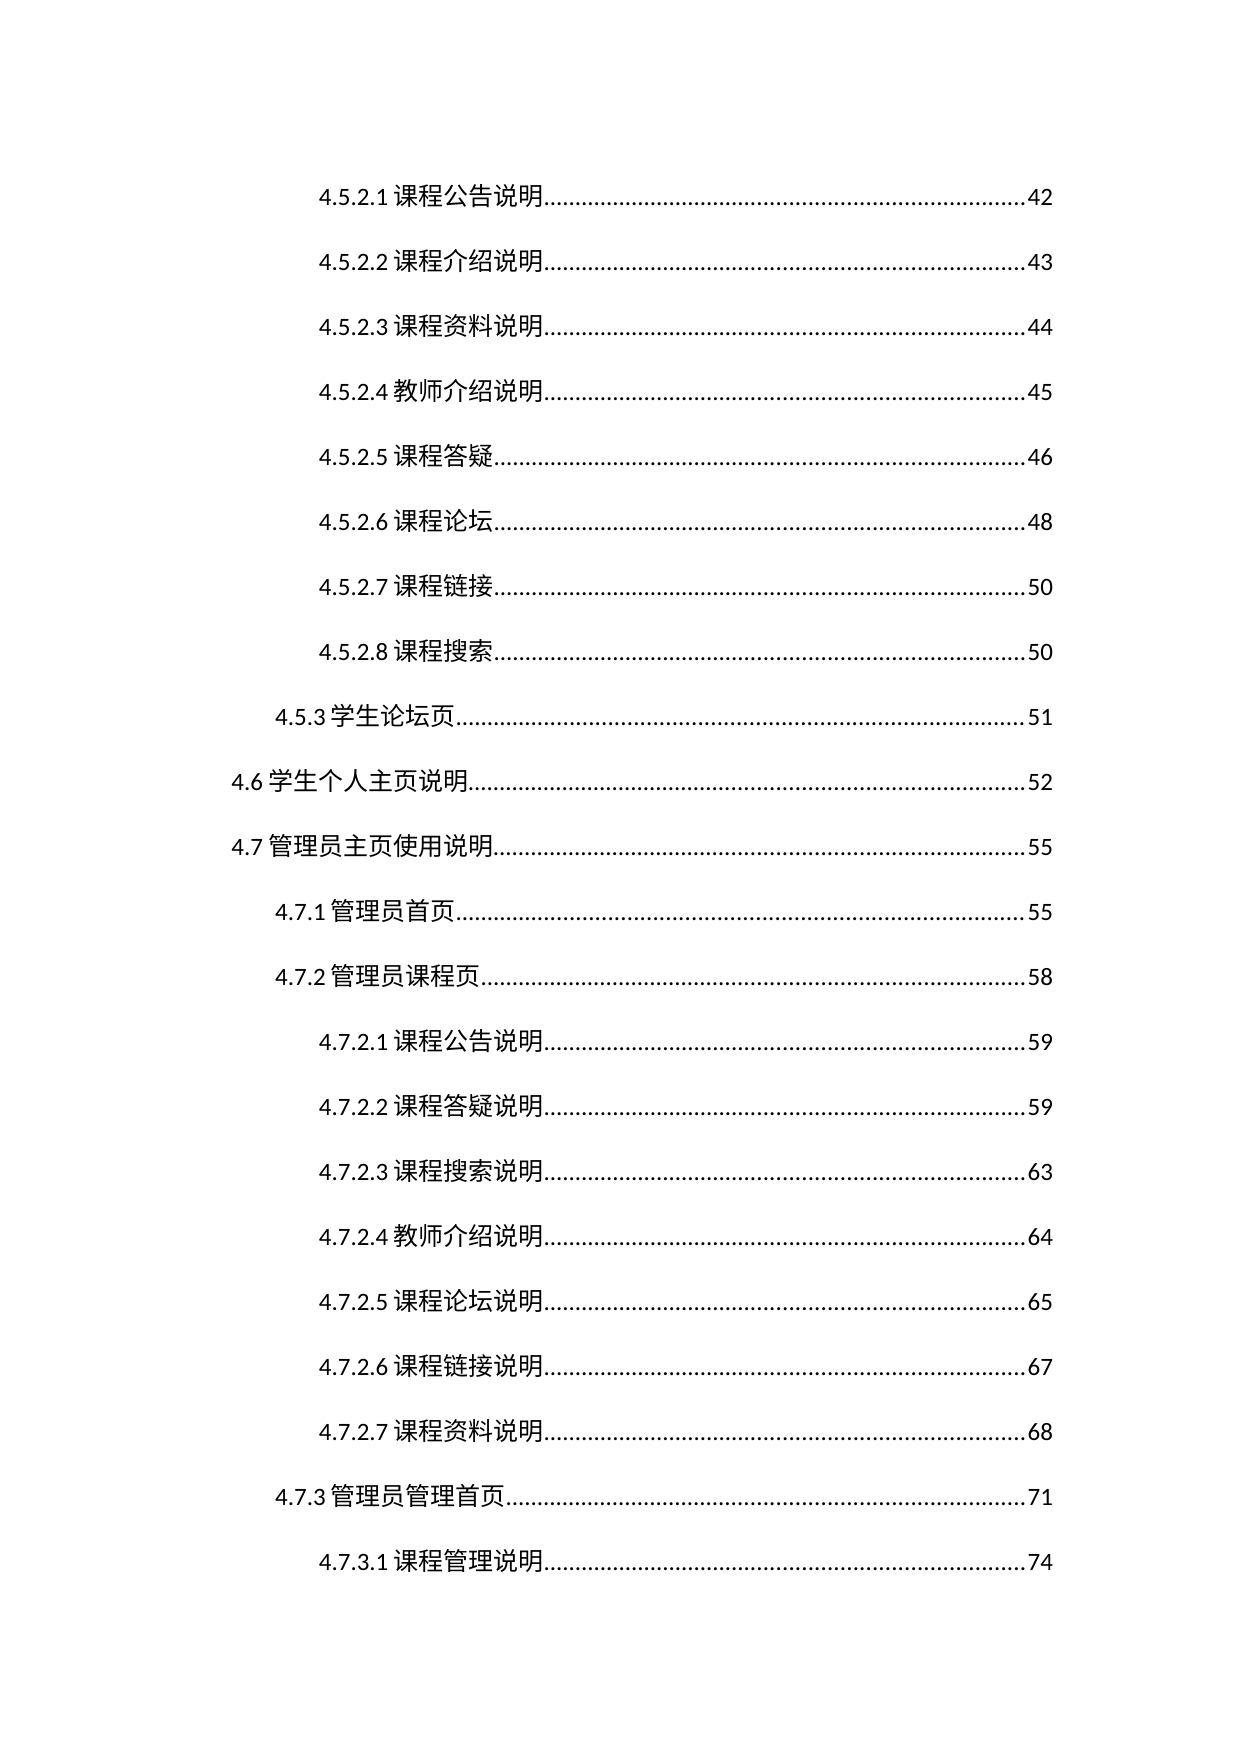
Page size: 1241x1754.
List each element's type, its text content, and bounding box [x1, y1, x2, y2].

text 4.7.2.2课程答疑说明 59 [319, 1072, 1053, 1137]
text 4.7.2管理员课程页 58 [275, 942, 1053, 1007]
text 4.5.2.6课程论坛 48 [319, 487, 1053, 552]
text 4.7.2.3课程搜索说明 63 [319, 1137, 1053, 1202]
text 4.7.2.1课程公告说明 59 [319, 1007, 1053, 1072]
text 4.7.2.7课程资料说明 68 [319, 1397, 1053, 1462]
text 4.7.3管理员管理首页 71 [275, 1462, 1053, 1527]
text 4.7.2.5课程论坛说明 65 [319, 1267, 1053, 1332]
text 4.5.2.7课程链接 50 [319, 552, 1053, 617]
text 4.7.3.1课程管理说明 74 [319, 1527, 1053, 1592]
text 4.7.2.4教师介绍说明 64 [319, 1202, 1053, 1267]
text 4.5.2.3课程资料说明 44 [319, 292, 1053, 357]
text 4.5.3学生论坛页 51 [275, 682, 1053, 747]
text 4.7管理员主页使用说明 55 [231, 812, 1053, 877]
text 4.7.2.6课程链接说明 67 [319, 1332, 1053, 1397]
text 4.7.1管理员首页 55 [275, 877, 1053, 942]
text 4.5.2.1课程公告说明 42 [319, 162, 1053, 227]
text 4.5.2.4教师介绍说明 45 [319, 357, 1053, 422]
text 4.6学生个人主页说明 52 [231, 747, 1053, 812]
text 4.5.2.8课程搜索 50 [319, 617, 1053, 682]
text 4.5.2.5课程答疑 46 [319, 422, 1053, 487]
text 4.5.2.2课程介绍说明 43 [319, 227, 1053, 292]
